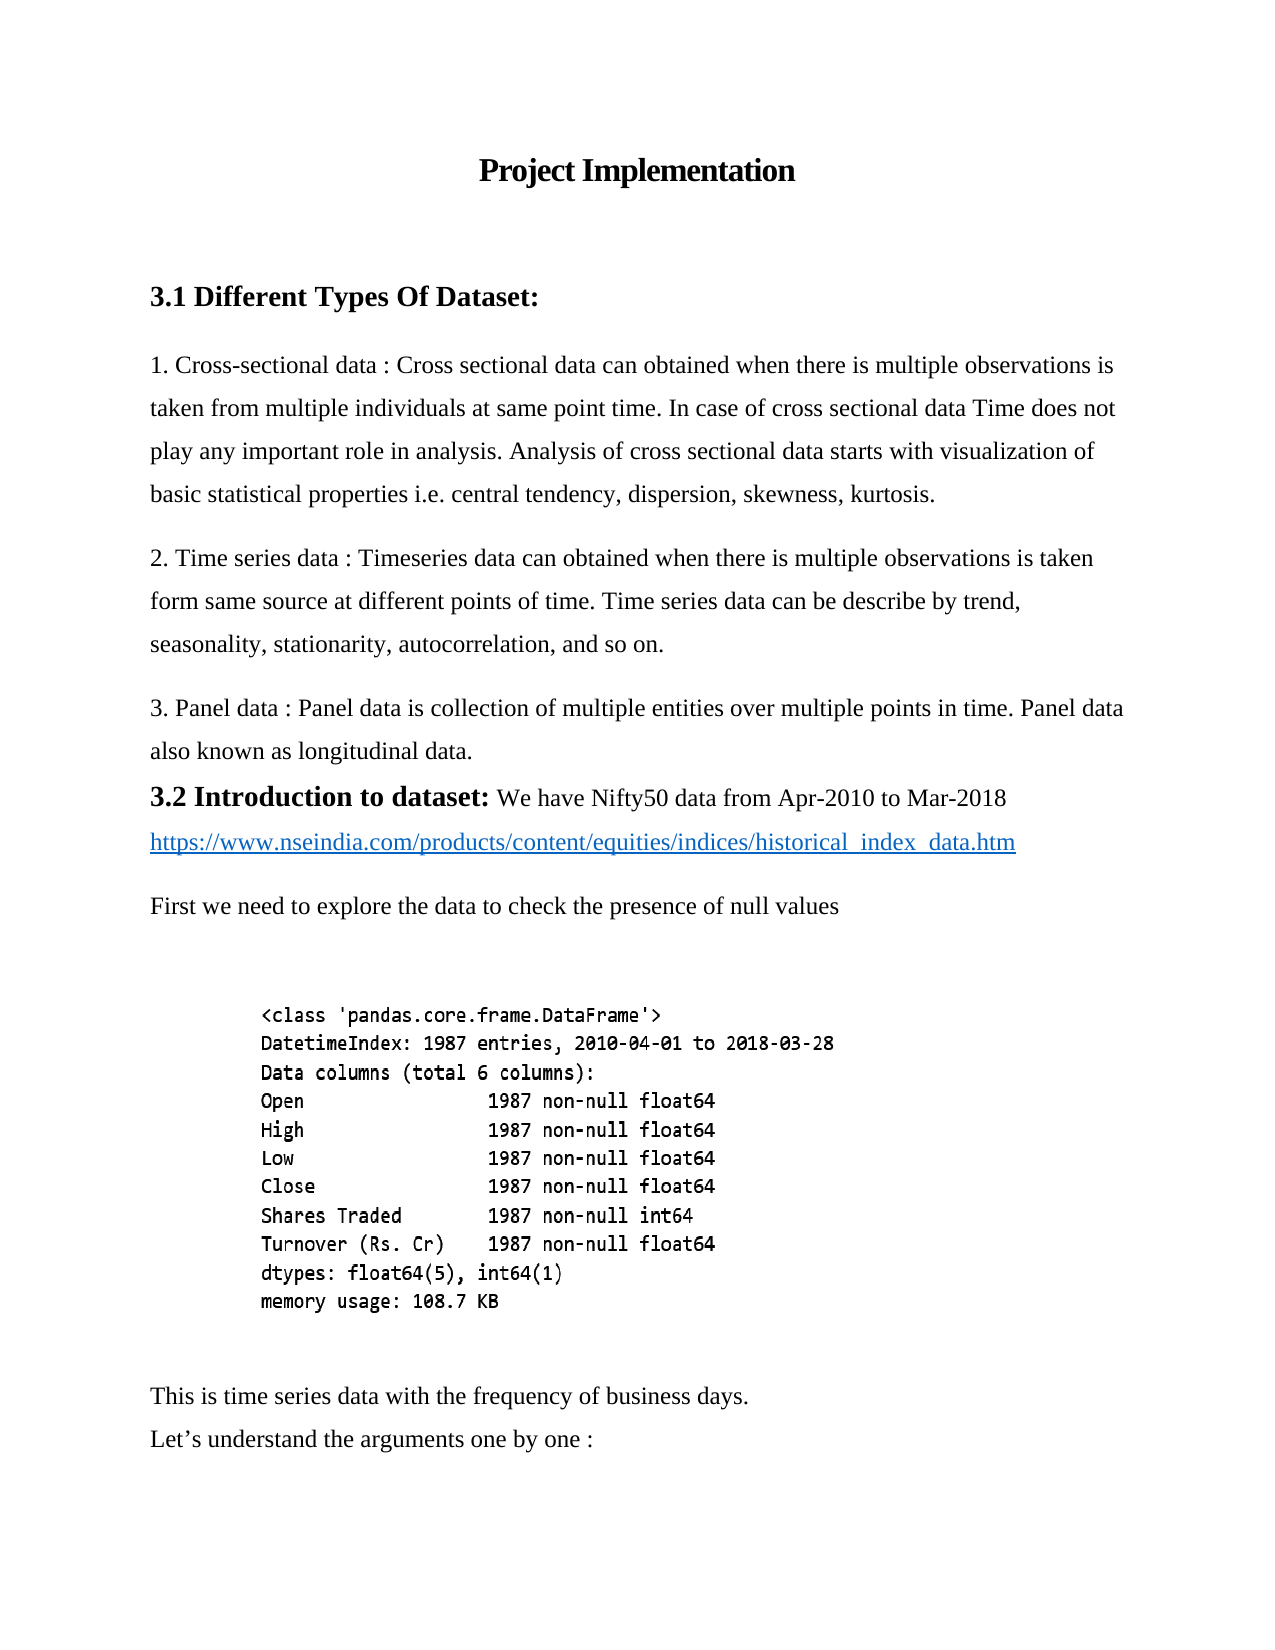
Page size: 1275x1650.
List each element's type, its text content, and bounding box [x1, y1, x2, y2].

text Let’s understand the arguments one by one : [150, 1424, 1125, 1453]
text 3.1 Different Types Of Dataset: [150, 279, 1125, 312]
text This is time series data with the frequency of business days. [150, 1381, 1125, 1410]
title Project Implementation [150, 150, 1125, 188]
text First we need to explore the data to check the presence of null values [150, 891, 1125, 920]
picture [156, 998, 1079, 1328]
text 3.2 Introduction to dataset: We have Nifty50 data from Apr-2010 to Mar-2018 https://www.nseindia.com/products/content/equities/indices/historical_index_data.htm [150, 779, 1125, 856]
text 1. Cross-sectional data : Cross sectional data can obtained when there is multiple observations is taken from multiple individuals at same point time. In case of cross sectional data Time does not play any important role in analysis. Analysis of cross sectional data starts with visualization of basic statistical properties i.e. central tendency, dispersion, skewness, kurtosis. [150, 350, 1125, 508]
text 3. Panel data : Panel data is collection of multiple entities over multiple points in time. Panel data also known as longitudinal data. [150, 693, 1125, 765]
text 2. Time series data : Timeseries data can obtained when there is multiple observations is taken form same source at different points of time. Time series data can be describe by trend, seasonality, stationarity, autocorrelation, and so on. [150, 543, 1125, 658]
